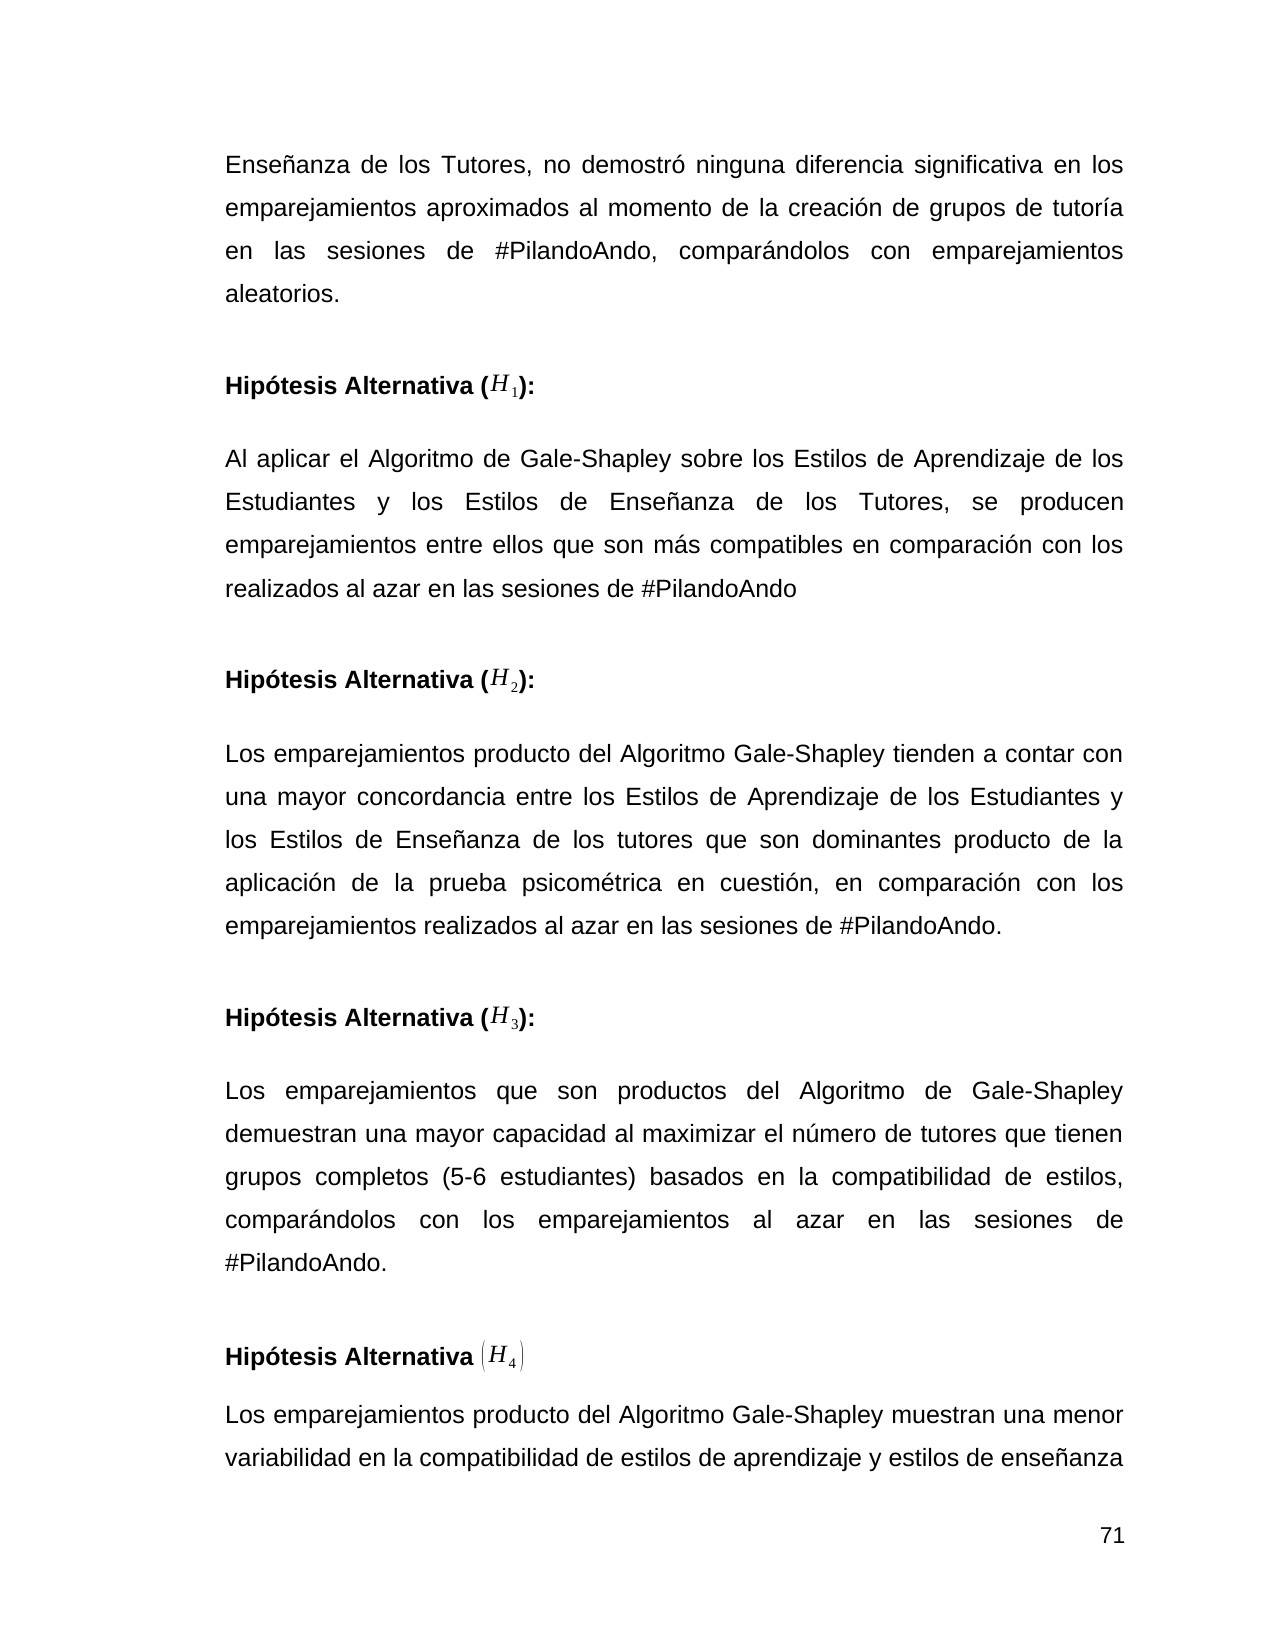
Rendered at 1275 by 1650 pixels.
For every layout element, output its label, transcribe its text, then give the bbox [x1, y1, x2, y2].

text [225, 150, 1125, 308]
text Los emparejamientos que son productos del Algoritmo de Gale-Shapley demuestran una mayor capacidad al maximizar el número de tutores que tienen grupos completos (5-6 estudiantes) basados en la compatibilidad de estilos, comparándolos con los emparejamientos al azar en las sesiones de #PilandoAndo. [225, 1076, 1125, 1277]
subtitle Hipótesis Alternativa (): [225, 370, 1125, 401]
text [225, 1400, 1125, 1472]
subtitle Hipótesis Alternativa (): [225, 664, 1125, 695]
subtitle Hipótesis Alternativa [225, 1339, 1125, 1373]
subtitle Hipótesis Alternativa (): [225, 1001, 1125, 1033]
text Al aplicar el Algoritmo de Gale-Shapley sobre los Estilos de Aprendizaje de los Estudiantes y los Estilos de Enseñanza de los Tutores, se producen emparejamientos entre ellos que son más compatibles en comparación con los realizados al azar en las sesiones de #PilandoAndo [225, 444, 1125, 602]
text Los emparejamientos producto del Algoritmo Gale-Shapley tienden a contar con una mayor concordancia entre los Estilos de Aprendizaje de los Estudiantes y los Estilos de Enseñanza de los tutores que son dominantes producto de la aplicación de la prueba psicométrica en cuestión, en comparación con los emparejamientos realizados al azar en las sesiones de #PilandoAndo. [225, 738, 1125, 940]
